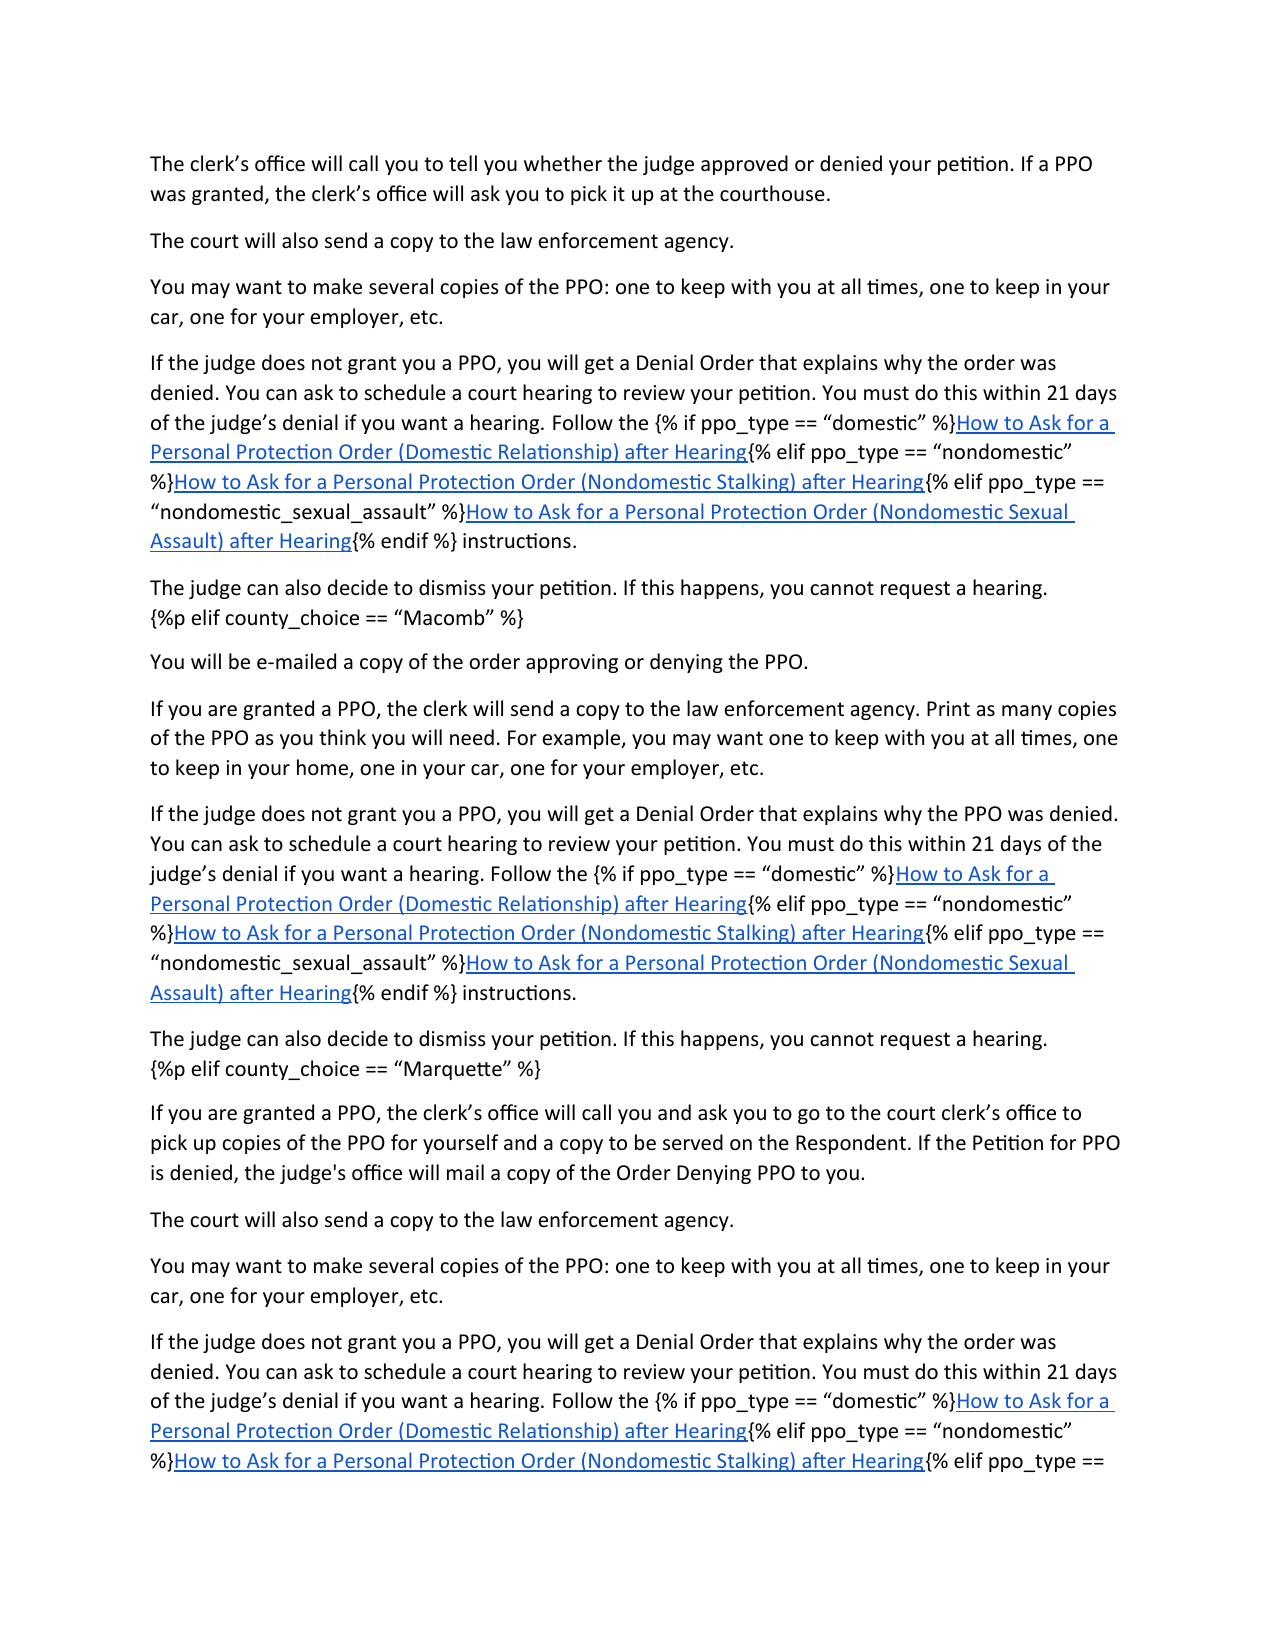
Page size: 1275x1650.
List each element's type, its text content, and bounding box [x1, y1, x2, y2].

text The court will also send a copy to the law enforcement agency. [150, 1205, 1125, 1233]
text You will be e-mailed a copy of the order approving or denying the PPO. [150, 648, 1125, 676]
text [150, 1328, 1125, 1474]
text {%p elif county_choice == “Macomb” %} [150, 603, 1125, 631]
text The judge can also decide to dismiss your petition. If this happens, you cannot request a hearing. [150, 573, 1125, 601]
text If you are granted a PPO, the clerk’s office will call you and ask you to go to the court clerk’s office to pick up copies of the PPO for yourself and a copy to be served on the Respondent. If the Petition for PPO is denied, the judge's office will mail a copy of the Order Denying PPO to you. [150, 1099, 1125, 1187]
text The clerk’s office will call you to tell you whether the judge approved or denied your petition. If a PPO was granted, the clerk’s office will ask you to pick it up at the courthouse. [150, 150, 1125, 208]
text The court will also send a copy to the law enforcement agency. [150, 226, 1125, 254]
text You may want to make several copies of the PPO: one to keep with you at all times, one to keep in your car, one for your employer, etc. [150, 273, 1125, 331]
text If you are granted a PPO, the clerk will send a copy to the law enforcement agency. Print as many copies of the PPO as you think you will need. For example, you may want one to keep with you at all times, one to keep in your home, one in your car, one for your employer, etc. [150, 694, 1125, 782]
text If the judge does not grant you a PPO, you will get a Denial Order that explains why the PPO was denied. You can ask to schedule a court hearing to review your petition. You must do this within 21 days of the judge’s denial if you want a hearing. Follow the {% if ppo_type == “domestic” %}How to Ask for a Personal Protection Order (Domestic Relationship) after Hearing{% elif ppo_type == “nondomestic” %}How to Ask for a Personal Protection Order (Nondomestic Stalking) after Hearing{% elif ppo_type == “nondomestic_sexual_assault” %}How to Ask for a Personal Protection Order (Nondomestic Sexual Assault) after Hearing{% endif %} instructions. [150, 800, 1125, 1006]
text {%p elif county_choice == “Marquette” %} [150, 1054, 1125, 1082]
text The judge can also decide to dismiss your petition. If this happens, you cannot request a hearing. [150, 1024, 1125, 1052]
text You may want to make several copies of the PPO: one to keep with you at all times, one to keep in your car, one for your employer, etc. [150, 1252, 1125, 1309]
